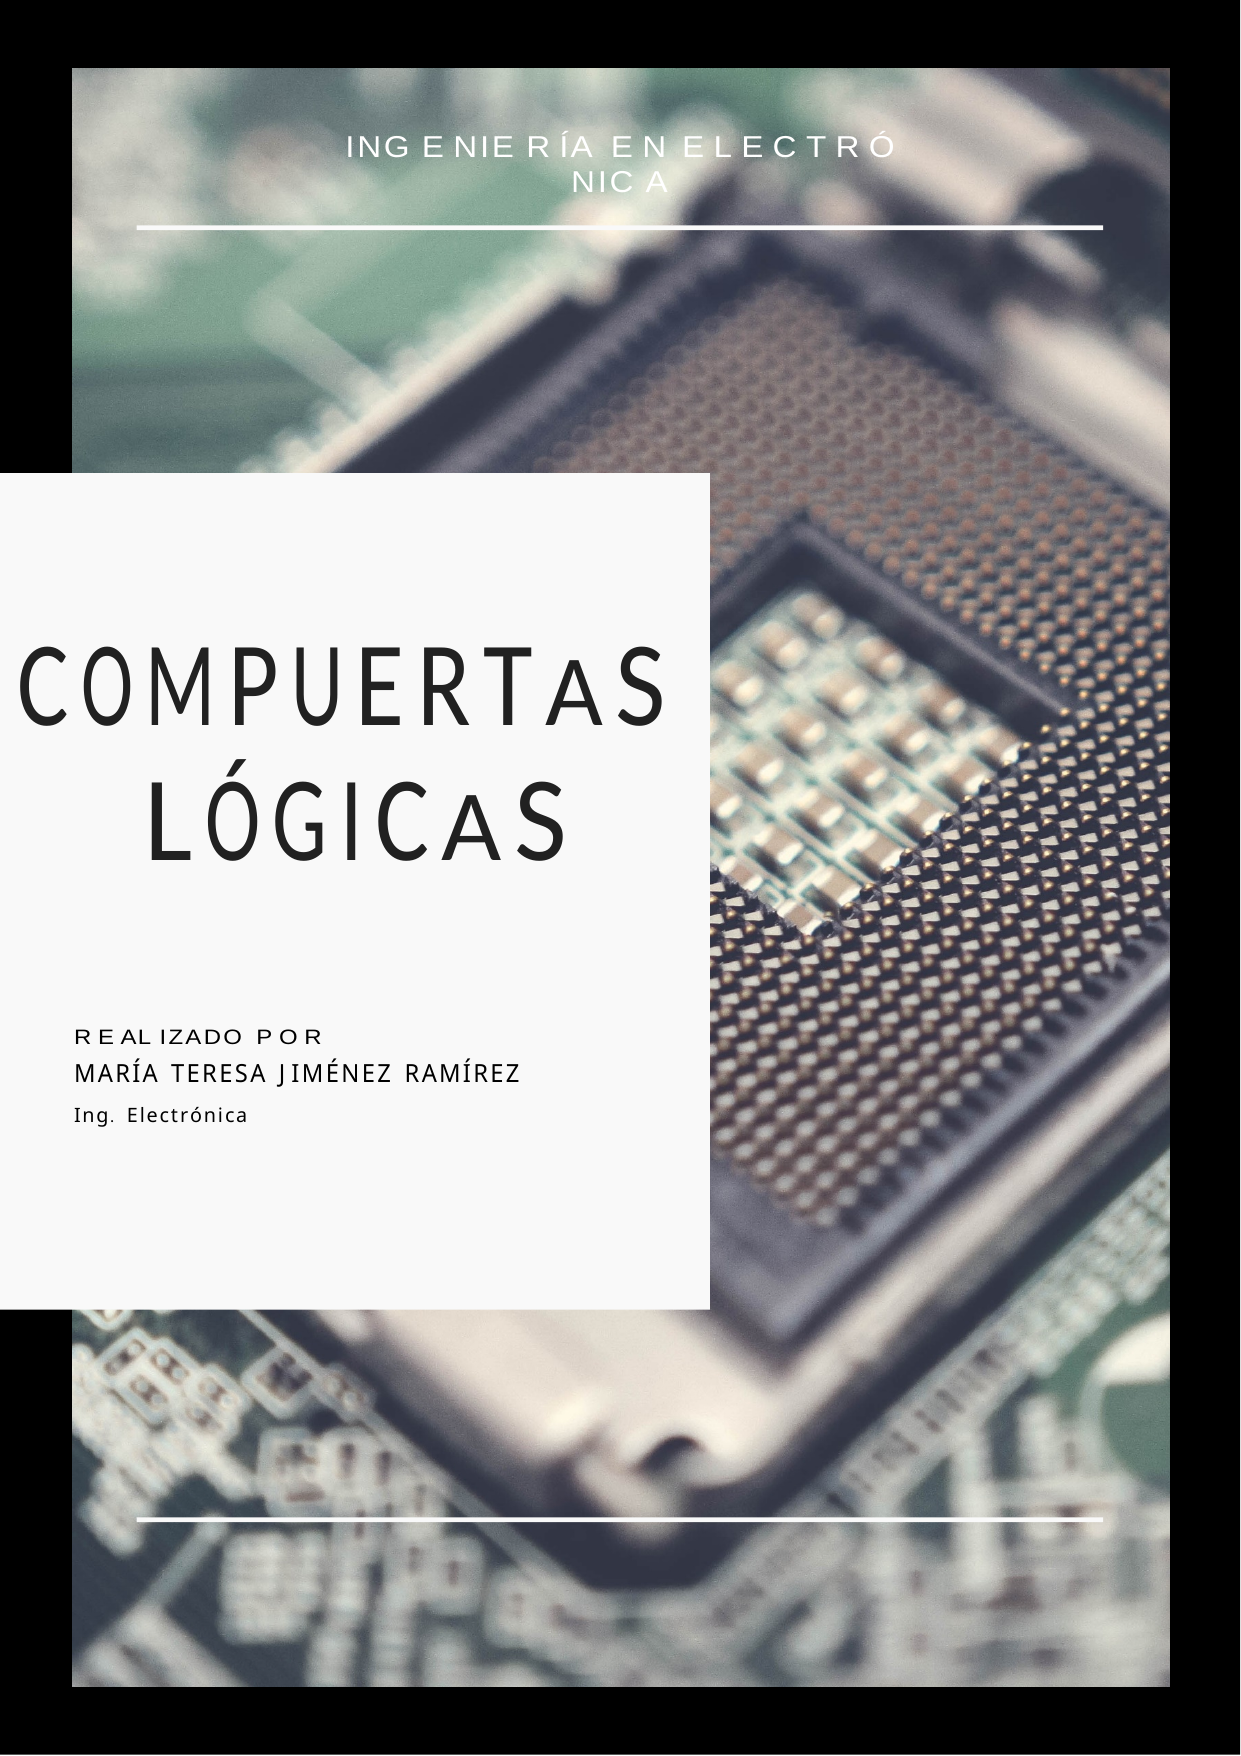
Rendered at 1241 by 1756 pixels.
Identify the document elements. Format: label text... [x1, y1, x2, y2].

text R E AL IZADO P O R [74, 1025, 1209, 1049]
picture [710, 1049, 1170, 1055]
text MARÍA TERESA J IMÉNEZ RAMÍREZ [74, 1055, 1209, 1089]
picture [72, 1128, 1170, 1687]
title COMPUERTAS LÓGICAS [17, 616, 1086, 890]
picture [710, 1089, 1170, 1101]
text ING E NIE R ÍA E N E L E C T R Ó NIC A [324, 129, 916, 199]
text Ing. Electrónica [74, 1101, 1209, 1128]
picture [72, 68, 1170, 1025]
